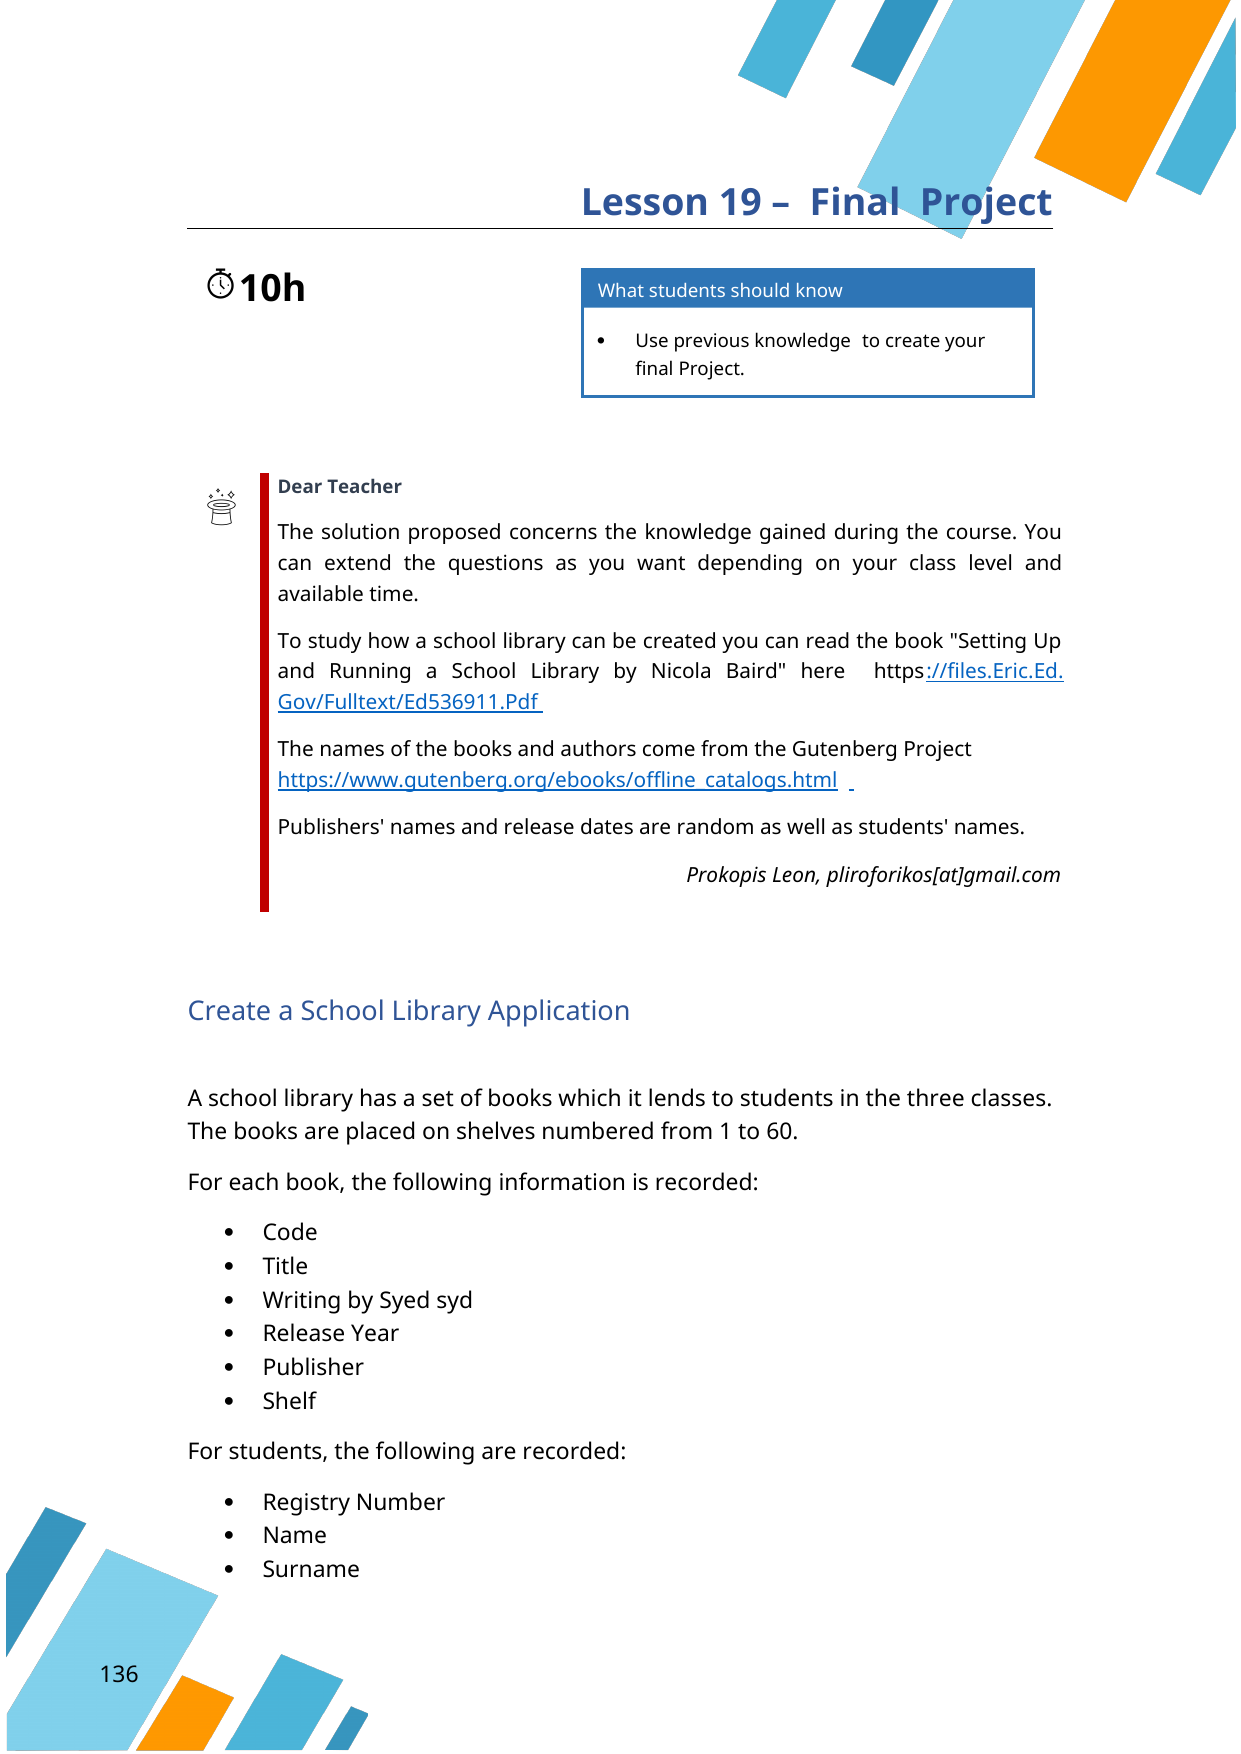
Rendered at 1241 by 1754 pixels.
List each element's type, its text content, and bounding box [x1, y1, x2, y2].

list Writing by Syed syd [225, 1284, 1053, 1315]
text For students, the following are recorded: [187, 1435, 1053, 1467]
list Release Year [225, 1317, 1053, 1349]
text A school library has a set of books which it lends to students in the three classes. The books are placed on shelves numbered from 1 to 60. [187, 1082, 1053, 1147]
subtitle Create a School Library Application [187, 991, 1053, 1028]
list Name [225, 1519, 1053, 1551]
list Shelf [225, 1385, 1053, 1416]
list Registry Number [225, 1486, 1053, 1517]
picture [202, 265, 239, 302]
picture [202, 487, 241, 526]
list Surname [225, 1553, 1053, 1584]
list Publisher [225, 1351, 1053, 1382]
text For each book, the following information is recorded: [187, 1166, 1053, 1197]
picture [738, 0, 1236, 239]
list Code [225, 1216, 1053, 1247]
picture [6, 1507, 368, 1751]
subtitle Lesson 19 – Final Project [187, 175, 1053, 228]
list Title [225, 1250, 1053, 1281]
